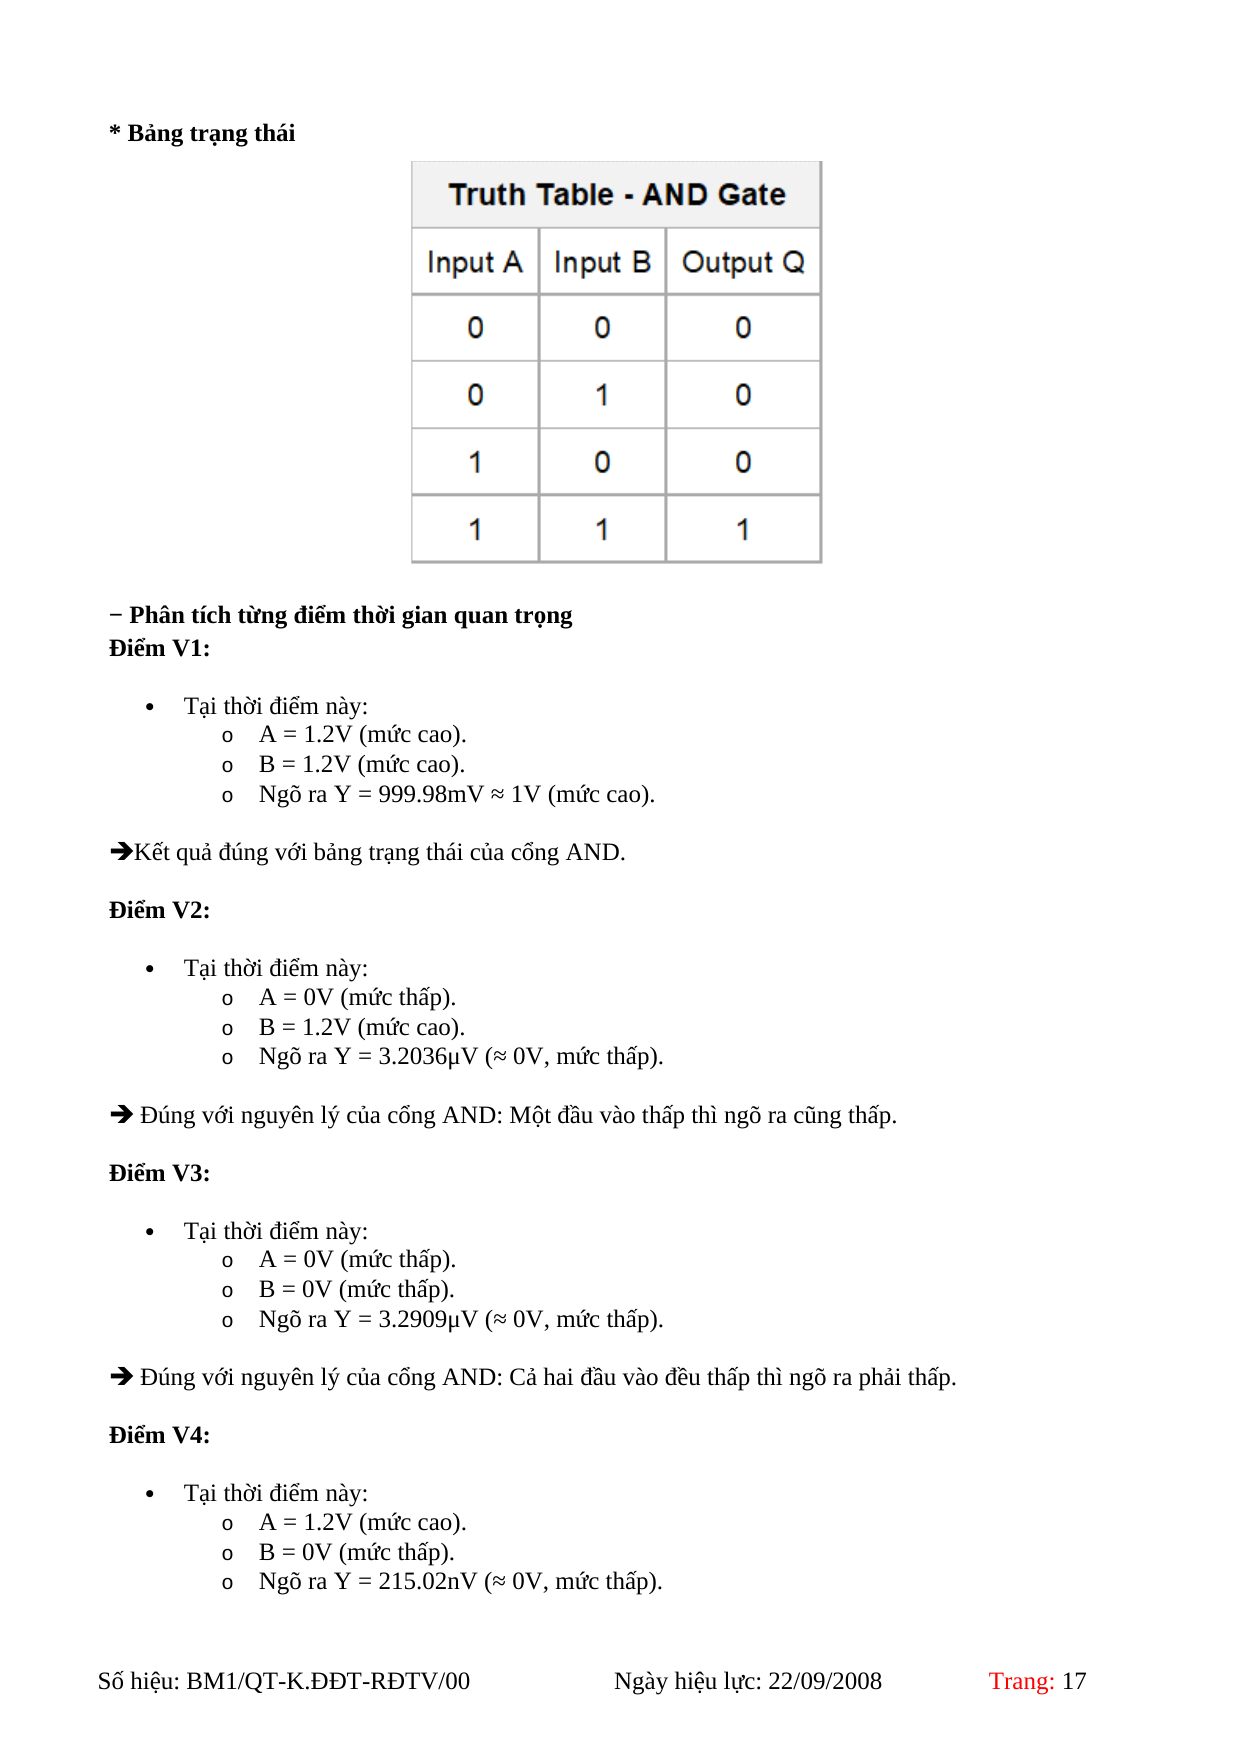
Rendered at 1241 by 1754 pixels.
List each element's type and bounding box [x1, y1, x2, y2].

table_cell [98, 118, 1173, 1625]
picture [411, 161, 829, 567]
